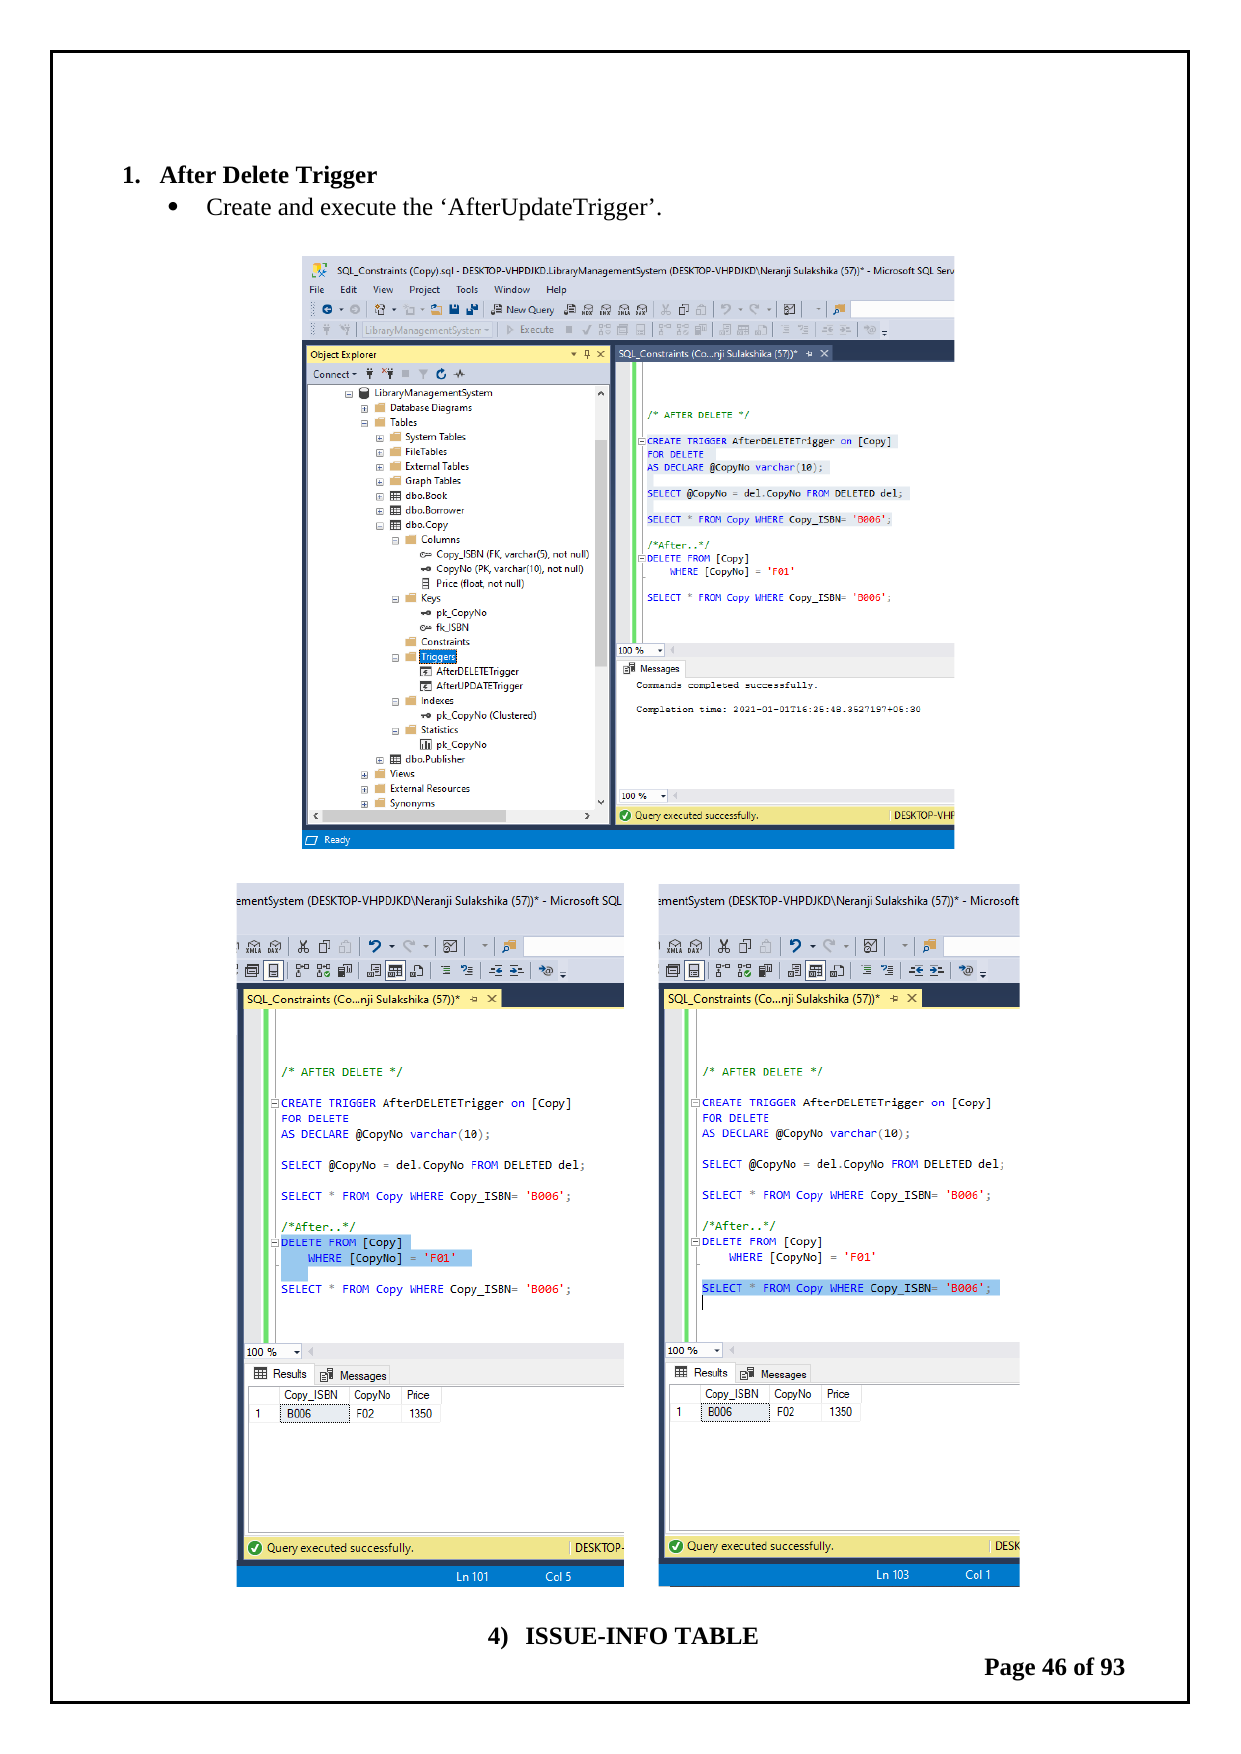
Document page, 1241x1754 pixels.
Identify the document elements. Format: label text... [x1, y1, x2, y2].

list Create and execute the ‘AfterUpdateTrigger’. [169, 192, 1125, 221]
subtitle After Delete Trigger [122, 160, 1125, 189]
picture [236, 883, 624, 1587]
subtitle ISSUE-INFO TABLE [122, 1621, 1125, 1650]
picture [302, 256, 955, 849]
picture [658, 884, 1020, 1587]
